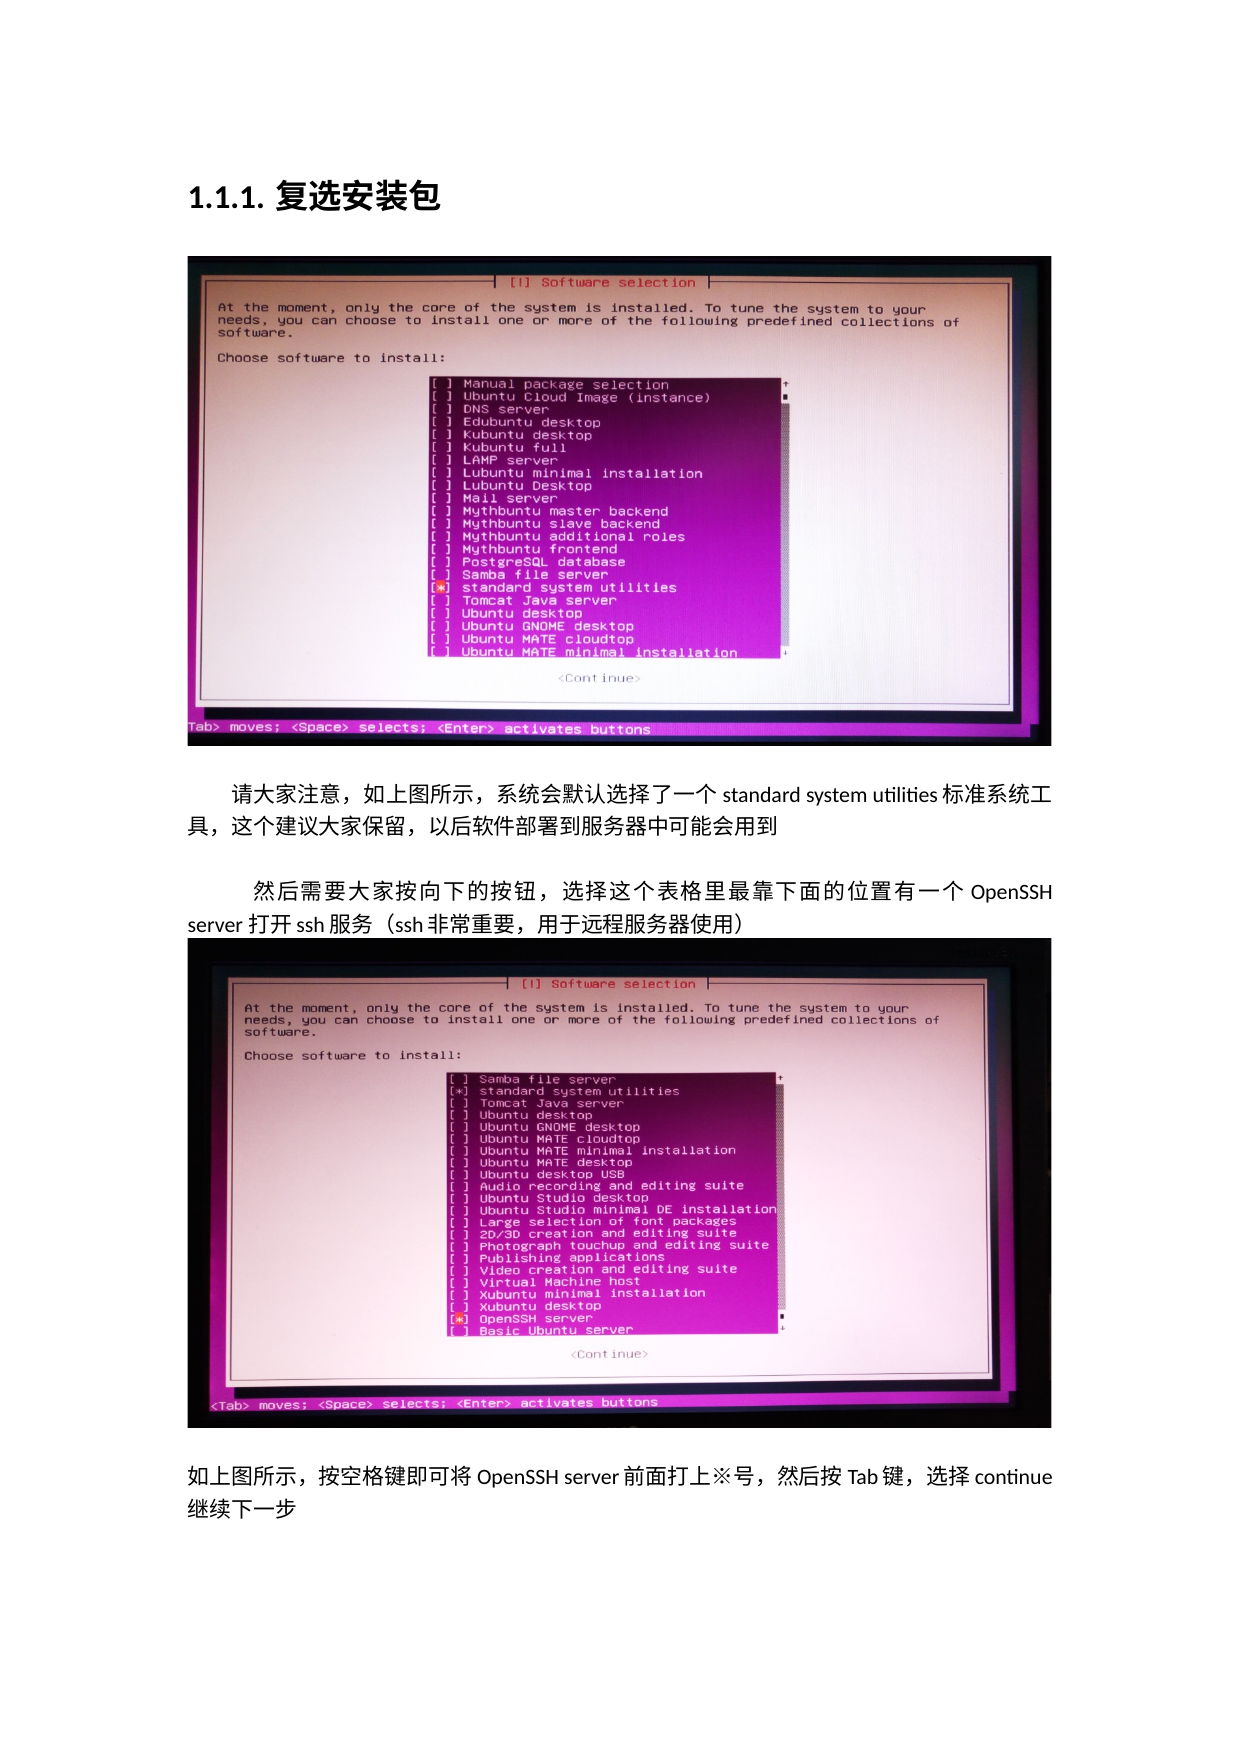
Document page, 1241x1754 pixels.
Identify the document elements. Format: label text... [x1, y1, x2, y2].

text 如上图所示，按空格键即可将OpenSSH server前面打上※号，然后按Tab键，选择continue继续下一步 [187, 1459, 1053, 1524]
text 然后需要大家按向下的按钮，选择这个表格里最靠下面的位置有一个OpenSSH server 打开ssh服务（ssh非常重要，用于远程服务器使用） [187, 874, 1053, 939]
picture [187, 256, 1052, 746]
picture [187, 938, 1052, 1428]
text 请大家注意，如上图所示，系统会默认选择了一个 standard system utilities标准系统工具，这个建议大家保留，以后软件部署到服务器中可能会用到 [187, 776, 1053, 841]
subtitle 复选安装包 [187, 162, 1053, 227]
